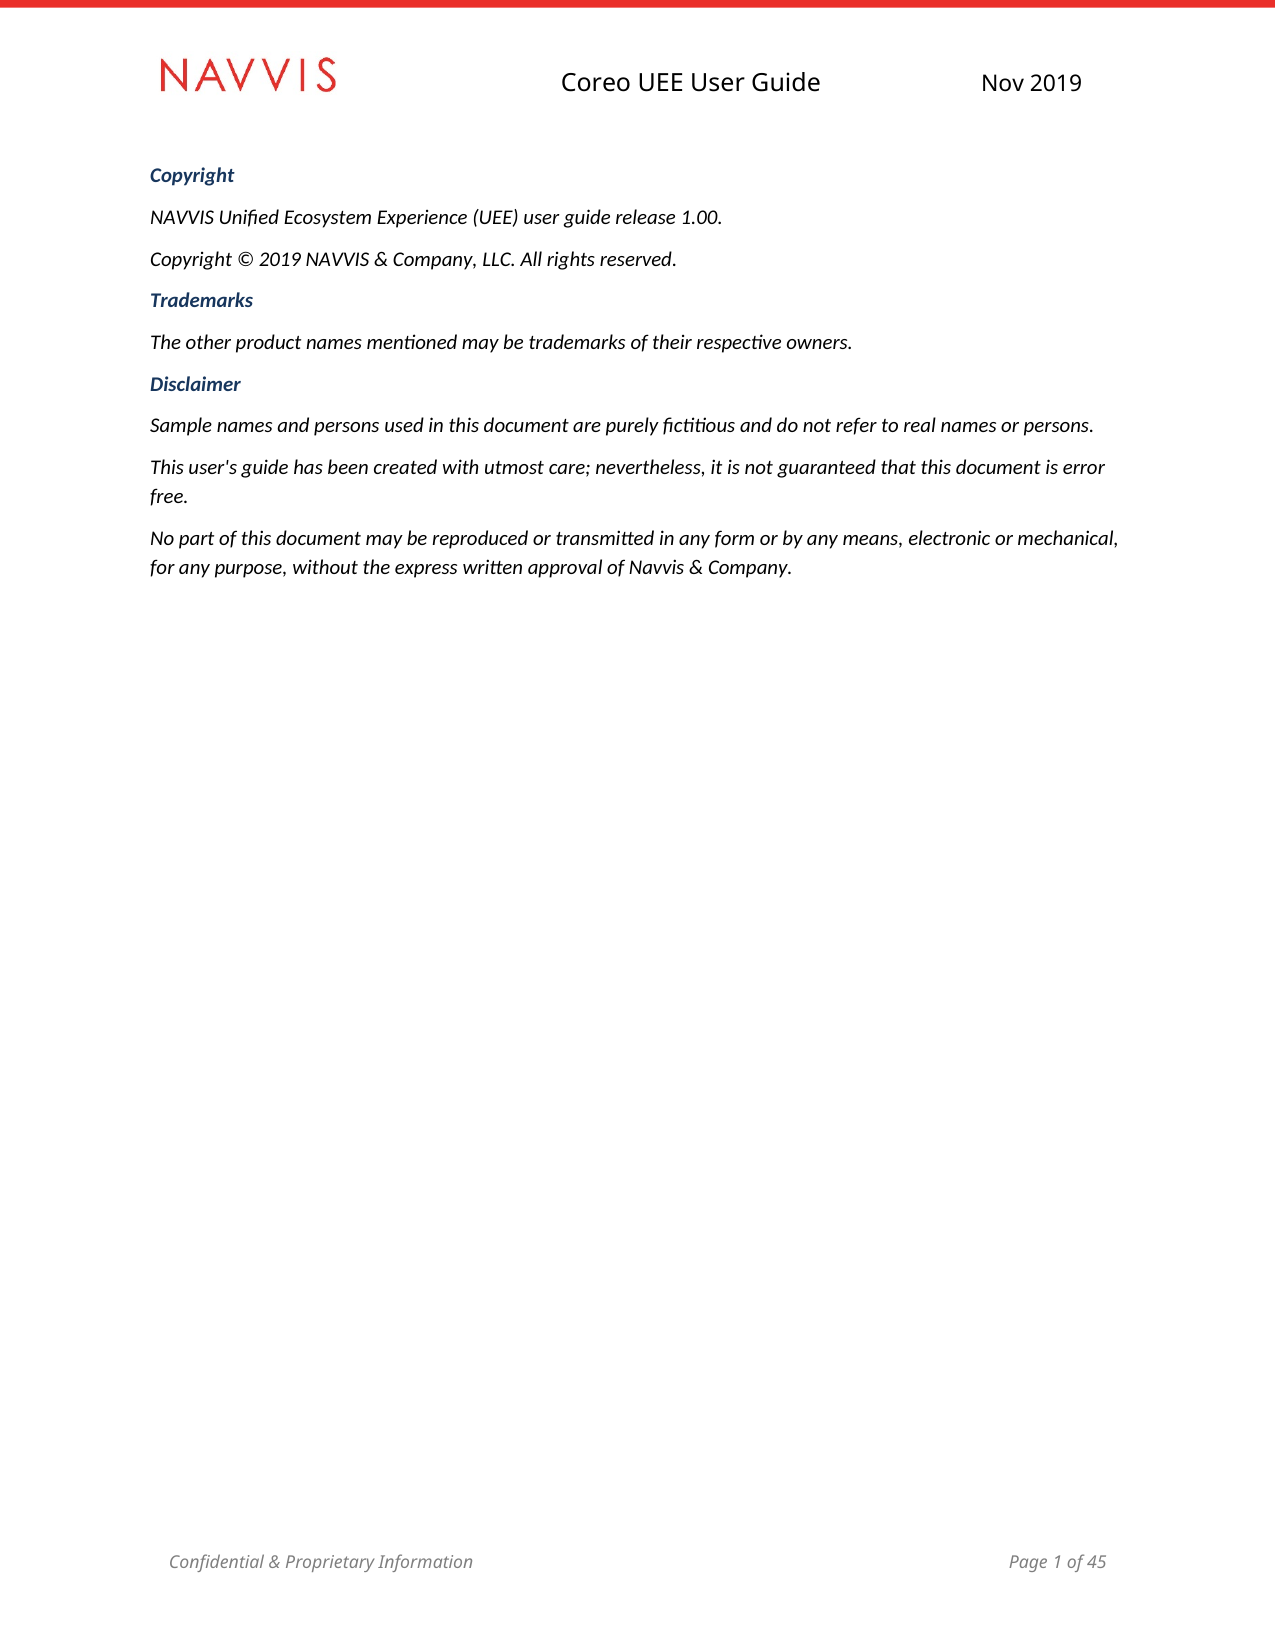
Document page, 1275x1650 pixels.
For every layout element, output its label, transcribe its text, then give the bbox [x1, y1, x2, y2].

text This user's guide has been created with utmost care; nevertheless, it is not guaranteed that this document is error free. [150, 454, 1125, 509]
text No part of this document may be reproduced or transmitted in any form or by any means, electronic or mechanical, for any purpose, without the express written approval of Navvis & Company. [150, 525, 1125, 579]
text Sample names and persons used in this document are purely fictitious and do not refer to real names or persons. [150, 412, 1125, 438]
text The other product names mentioned may be trademarks of their respective owners. [150, 329, 1125, 354]
text Trademarks [150, 287, 1125, 313]
text Copyright © 2019 NAVVIS & Company, LLC. All rights reserved. [150, 246, 1125, 271]
text NAVVIS Unified Ecosystem Experience (UEE) user guide release 1.00. [150, 204, 1125, 229]
text Copyright [150, 162, 1125, 188]
text Disclaimer [150, 371, 1125, 396]
picture [150, 51, 346, 99]
